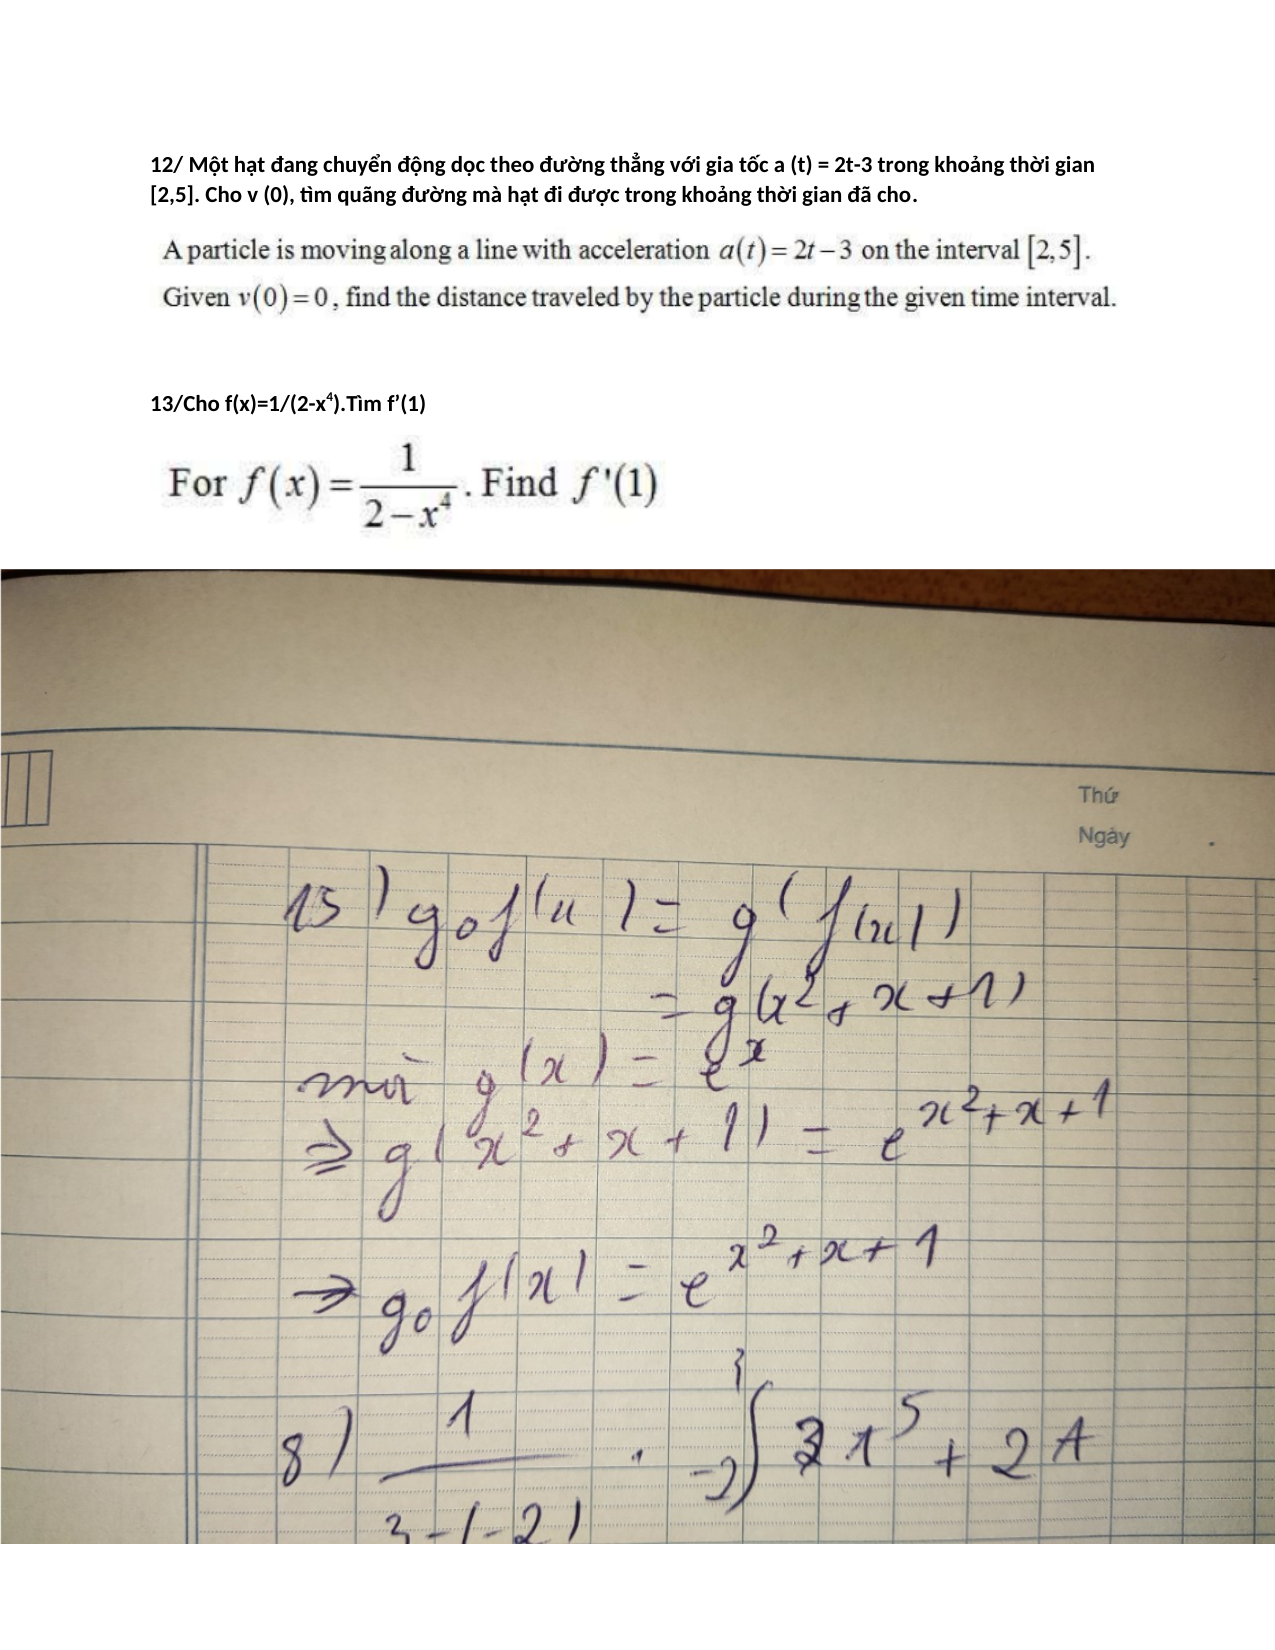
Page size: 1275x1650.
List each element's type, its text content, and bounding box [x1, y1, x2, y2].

text 12/ Một hạt đang chuyển động dọc theo đường thẳng với gia tốc a (t) = 2t-3 trong khoảng thời gian [2,5]. Cho v (0), tìm quãng đường mà hạt đi được trong khoảng thời gian đã cho. [150, 150, 1125, 208]
picture [150, 227, 1125, 323]
picture [150, 435, 685, 550]
picture [2, 570, 1275, 1544]
text 13/Cho f(x)=1/(2-x4).Tìm f’(1) [150, 389, 1125, 417]
